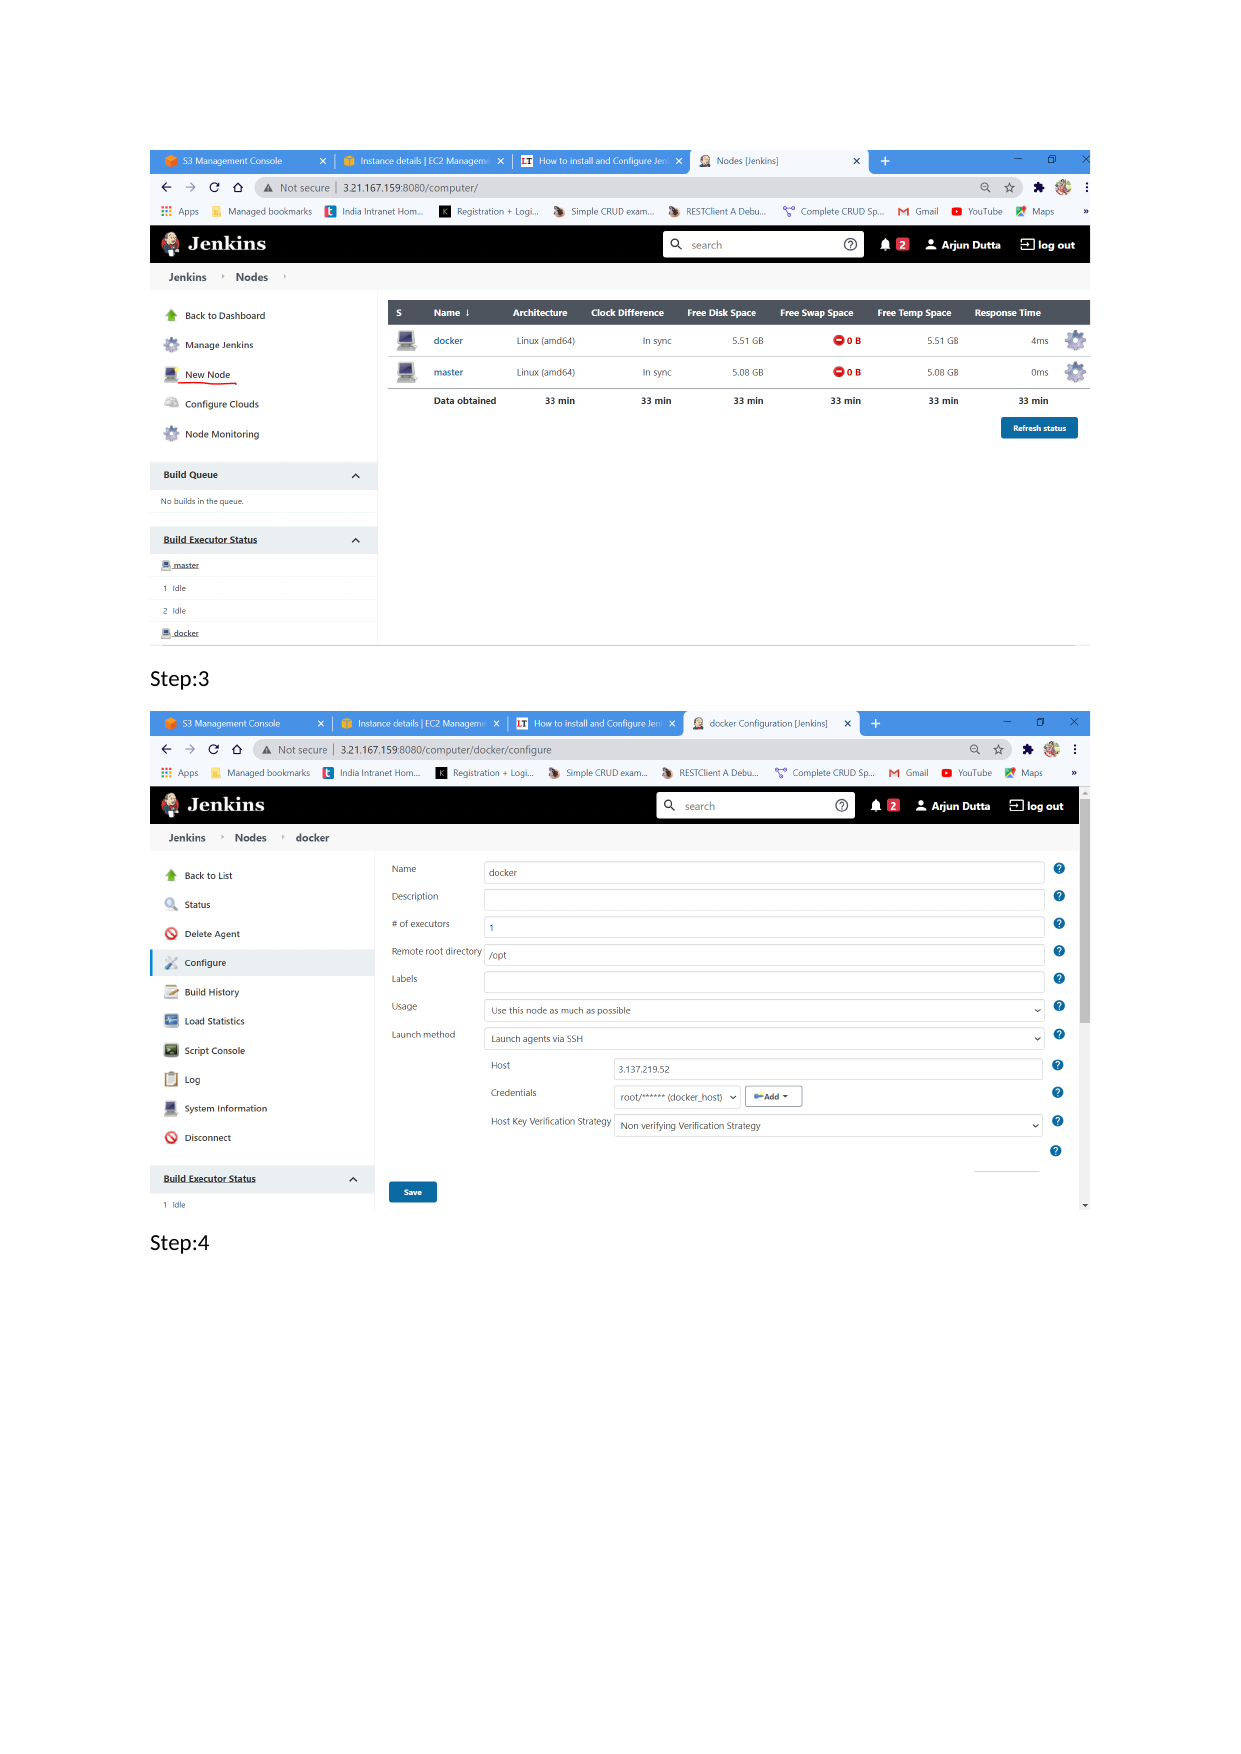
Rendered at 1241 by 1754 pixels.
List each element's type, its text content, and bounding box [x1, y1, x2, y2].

text Step:4 [150, 1228, 1090, 1257]
picture [150, 711, 1091, 1210]
picture [150, 150, 1091, 646]
text Step:3 [150, 664, 1090, 692]
